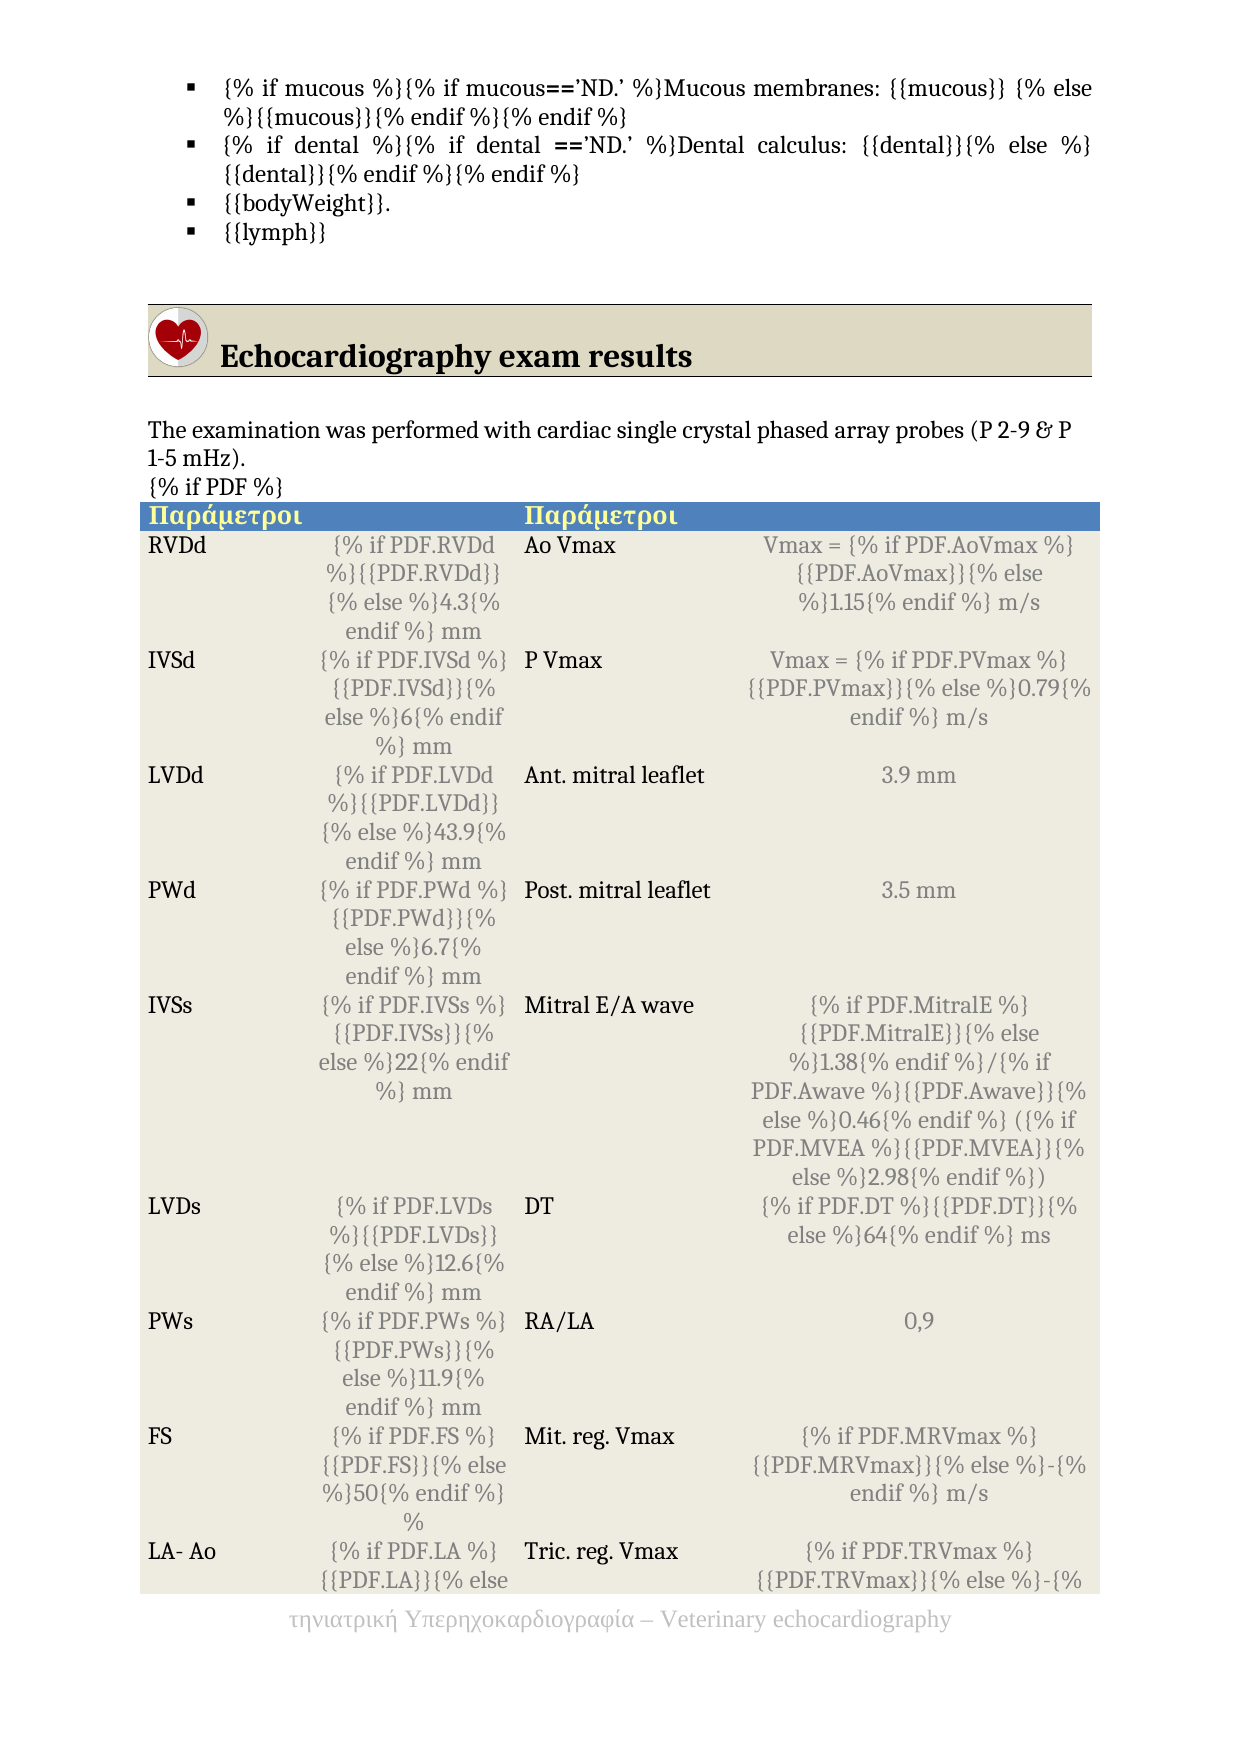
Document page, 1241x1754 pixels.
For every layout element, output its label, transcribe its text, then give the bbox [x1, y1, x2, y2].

table_cell {% if PDF.IVSs %}{{PDF.IVSs}}{% else %}22{% endif %} mm [310, 991, 517, 1192]
table_header [738, 502, 1100, 531]
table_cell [310, 1537, 517, 1594]
list {% if mucous %}{% if mucous==’ND.’ %}Mucous membranes: {{mucous}} {% else %}{{mucous}}{% endif %}{% endif %} [185, 74, 1092, 131]
picture [147, 307, 209, 368]
table_cell Ant. mitral leaflet [517, 761, 738, 876]
table_cell {% if PDF.RVDd %}{{PDF.RVDd}}{% else %}4.3{% endif %} mm [310, 531, 517, 646]
list {% if dental %}{% if dental ==’ND.’ %}Dental calculus: {{dental}}{% else %}{{dental}}{% endif %}{% endif %} [185, 131, 1092, 189]
table_cell 0,9 [738, 1307, 1100, 1422]
table_cell DT [517, 1192, 738, 1307]
table_cell Post. mitral leaflet [517, 876, 738, 991]
table_cell Ao Vmax [517, 531, 738, 646]
list {{lymph}} [185, 218, 1092, 246]
table_cell IVSs [140, 991, 310, 1192]
table_cell {% if PDF.MitralE %}{{PDF.MitralE}}{% else %}1.38{% endif %}/{% if PDF.Awave %}{{PDF.Awave}}{% else %}0.46{% endif %} ({% if PDF.MVEA %}{{PDF.MVEA}}{% else %}2.98{% endif %}) [738, 991, 1100, 1192]
table_cell Tric. reg. Vmax [517, 1537, 738, 1594]
table_cell {% if PDF.LVDd %}{{PDF.LVDd}}{% else %}43.9{% endif %} mm [310, 761, 517, 876]
table_cell RA/LA [517, 1307, 738, 1422]
table_cell {% if PDF.IVSd %}{{PDF.IVSd}}{% else %}6{% endif %} mm [310, 646, 517, 761]
list {{bodyWeight}}. [185, 189, 1092, 218]
table_cell {% if PDF.LVDs %}{{PDF.LVDs}}{% else %}12.6{% endif %} mm [310, 1192, 517, 1307]
table_cell IVSd [140, 646, 310, 761]
table_cell {% if PDF.PWd %}{{PDF.PWd}}{% else %}6.7{% endif %} mm [310, 876, 517, 991]
table_cell LVDd [140, 761, 310, 876]
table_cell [738, 1537, 1100, 1594]
text {% if PDF %} [148, 473, 1092, 502]
table_cell LA- Ao [140, 1537, 310, 1594]
table_cell P Vmax [517, 646, 738, 761]
text Echocardiography exam results [148, 305, 1092, 376]
table_header Παράμετροι [517, 502, 738, 531]
table_cell Vmax = {% if PDF.PVmax %}{{PDF.PVmax}}{% else %}0.79{% endif %} m/s [738, 646, 1100, 761]
table_cell 3.5 mm [738, 876, 1100, 991]
table_cell {% if PDF.FS %}{{PDF.FS}}{% else %}50{% endif %} % [310, 1422, 517, 1537]
table_cell LVDs [140, 1192, 310, 1307]
table_cell FS [140, 1422, 310, 1537]
table_header Παράμετροι [140, 502, 310, 531]
table_cell PWd [140, 876, 310, 991]
table_cell RVDd [140, 531, 310, 646]
table_cell {% if PDF.MRVmax %}{{PDF.MRVmax}}{% else %}-{% endif %} m/s [738, 1422, 1100, 1537]
table_cell Vmax = {% if PDF.AoVmax %}{{PDF.AoVmax}}{% else %}1.15{% endif %} m/s [738, 531, 1100, 646]
text The examination was performed with cardiac single crystal phased array probes (P 2-9 & P 1-5 mHz). [148, 416, 1092, 473]
table_cell PWs [140, 1307, 310, 1422]
table_cell Mitral E/A wave [517, 991, 738, 1192]
table_cell {% if PDF.DT %}{{PDF.DT}}{% else %}64{% endif %} ms [738, 1192, 1100, 1307]
table_cell Mit. reg. Vmax [517, 1422, 738, 1537]
table_header [310, 502, 517, 531]
table_cell 3.9 mm [738, 761, 1100, 876]
table_cell {% if PDF.PWs %}{{PDF.PWs}}{% else %}11.9{% endif %} mm [310, 1307, 517, 1422]
